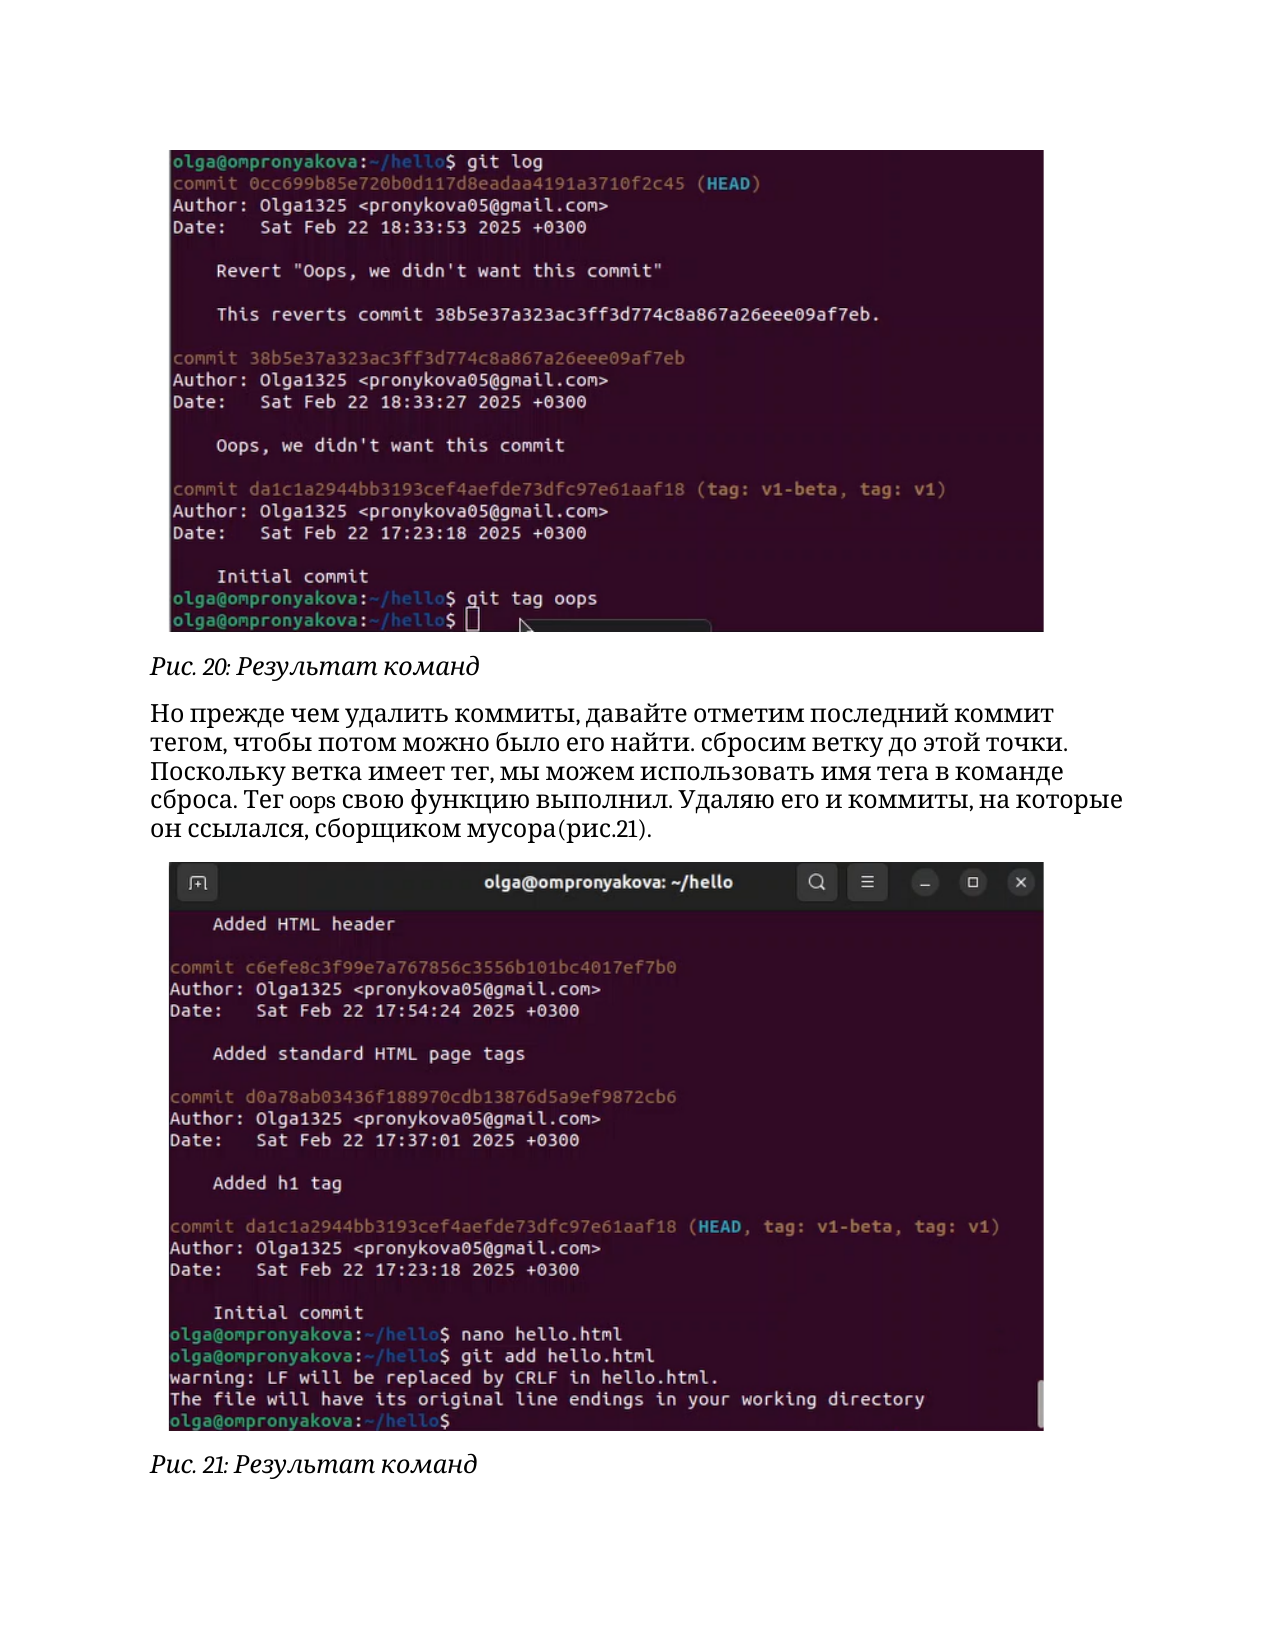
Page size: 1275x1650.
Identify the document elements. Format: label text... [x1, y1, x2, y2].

picture [168, 862, 1044, 1431]
picture [168, 150, 1044, 632]
text Но прежде чем удалить коммиты, давайте отметим последний коммит тегом, чтобы потом можно было его найти. сбросим ветку до этой точки. Поскольку ветка имеет тег, мы можем использовать имя тега в команде сброса. Тег oops свою функцию выполнил. Удаляю его и коммиты, на которые он ссылался, сборщиком мусора(рис.21). [150, 700, 1125, 844]
text Рис. 20: Результат команд [150, 652, 1125, 681]
text Рис. 21: Результат команд [150, 1451, 1125, 1480]
